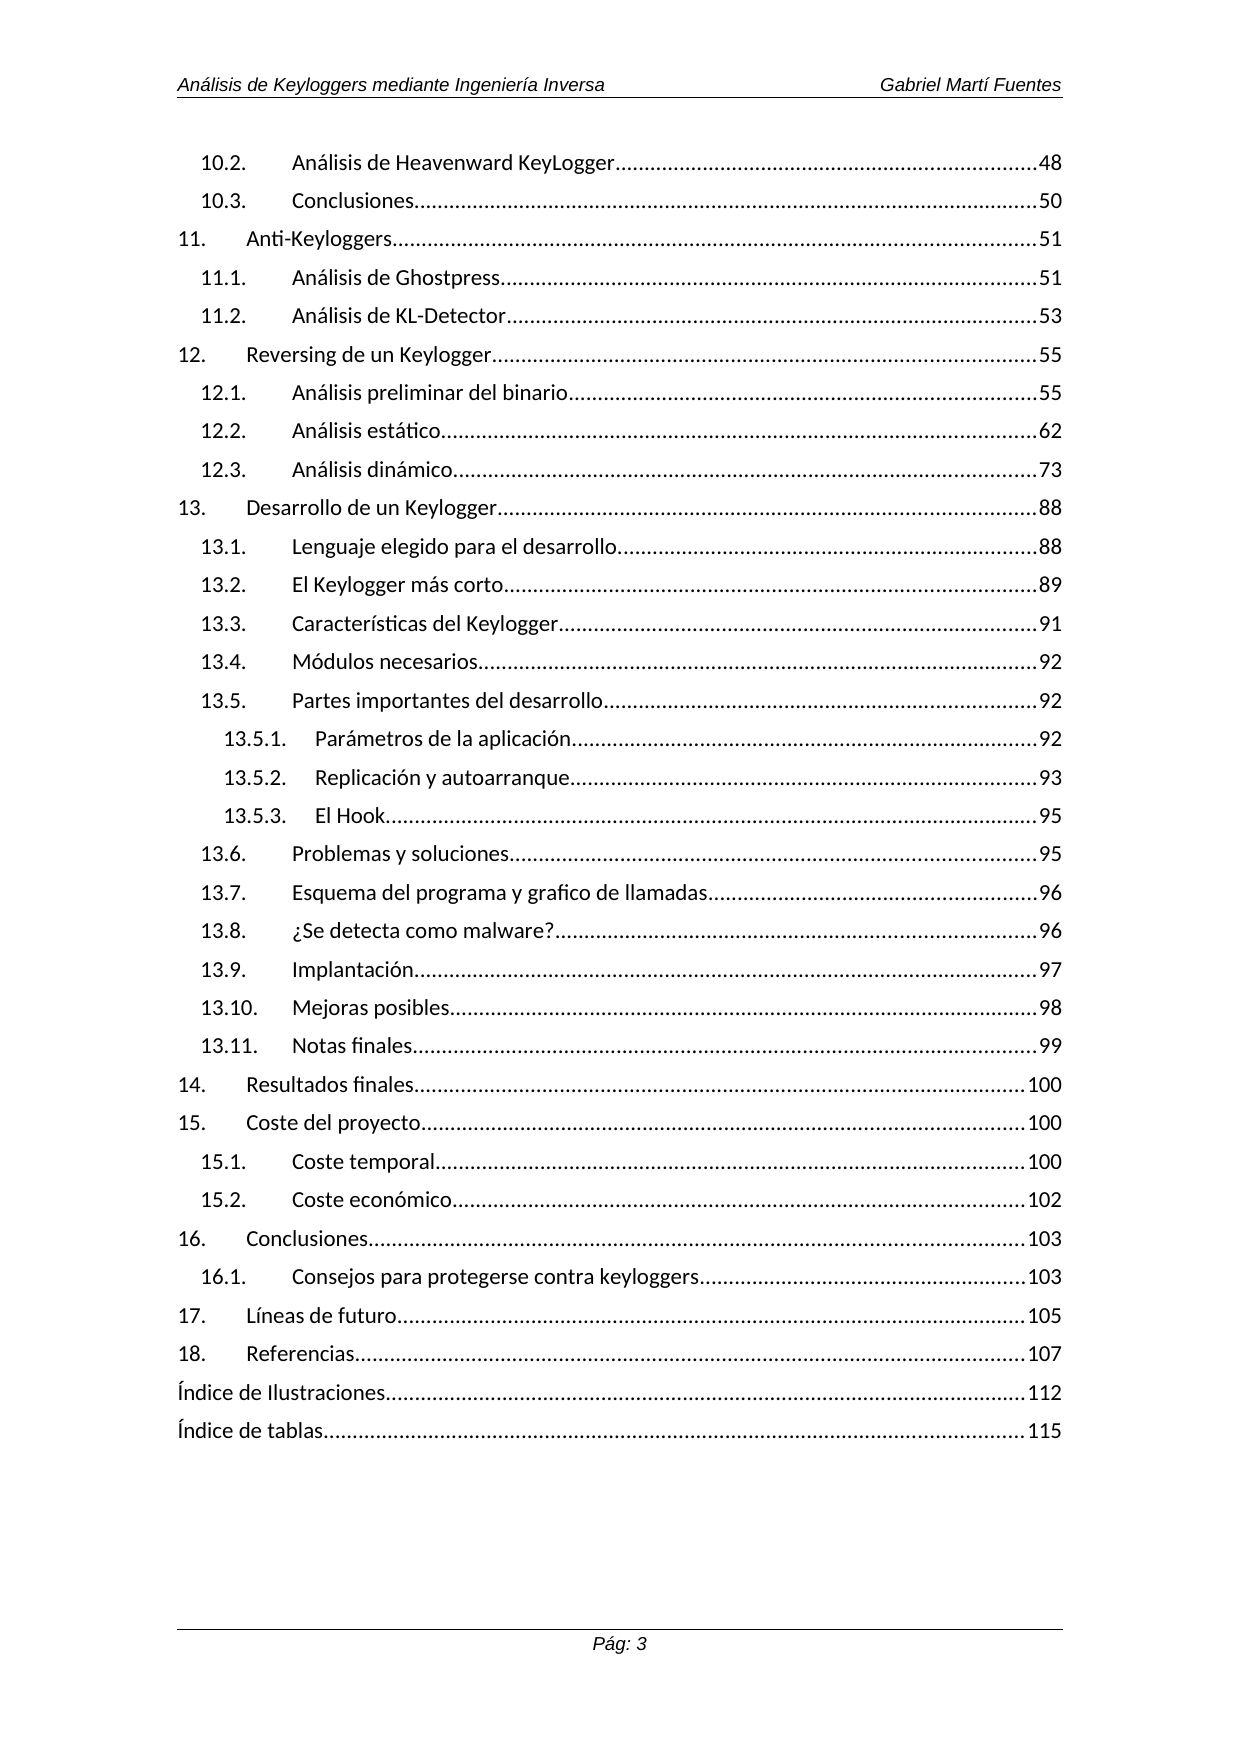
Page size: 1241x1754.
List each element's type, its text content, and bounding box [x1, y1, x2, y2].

text 11.2. Análisis de KL-Detector 53 [200, 301, 1063, 329]
text 11. Anti-Keyloggers 51 [177, 224, 1063, 252]
text 13.9. Implantación 97 [200, 955, 1063, 983]
text Índice de Ilustraciones 112 [177, 1378, 1063, 1406]
text 13.6. Problemas y soluciones 95 [200, 839, 1063, 867]
text 12. Reversing de un Keylogger 55 [177, 340, 1063, 368]
text 13.5. Partes importantes del desarrollo 92 [200, 686, 1063, 714]
text 13.1. Lenguaje elegido para el desarrollo. 88 [200, 532, 1063, 560]
text 13.10. Mejoras posibles 98 [200, 993, 1063, 1021]
text 12.1. Análisis preliminar del binario 55 [200, 378, 1063, 406]
text Índice de tablas 115 [177, 1416, 1063, 1444]
text 14. Resultados finales 100 [177, 1070, 1063, 1098]
text 18. Referencias 107 [177, 1339, 1063, 1367]
text 13.5.2. Replicación y autoarranque 93 [223, 763, 1063, 791]
text 13.7. Esquema del programa y grafico de llamadas 96 [200, 878, 1063, 906]
text 12.2. Análisis estático 62 [200, 417, 1063, 445]
text 16. Conclusiones 103 [177, 1224, 1063, 1252]
text 11.1. Análisis de Ghostpress 51 [200, 263, 1063, 291]
text 13.8. ¿Se detecta como malware? 96 [200, 916, 1063, 944]
text 13.4. Módulos necesarios 92 [200, 647, 1063, 675]
text 17. Líneas de futuro 105 [177, 1301, 1063, 1329]
text 13.3. Características del Keylogger 91 [200, 609, 1063, 637]
text 10.3. Conclusiones 50 [200, 186, 1063, 214]
text 15.1. Coste temporal 100 [200, 1147, 1063, 1175]
text 10.2. Análisis de Heavenward KeyLogger 48 [200, 148, 1063, 176]
text 15. Coste del proyecto 100 [177, 1108, 1063, 1137]
text 16.1. Consejos para protegerse contra keyloggers 103 [200, 1262, 1063, 1290]
text 13. Desarrollo de un Keylogger 88 [177, 493, 1063, 522]
text 13.11. Notas finales 99 [200, 1032, 1063, 1060]
text 15.2. Coste económico 102 [200, 1185, 1063, 1213]
text 13.5.3. El Hook 95 [223, 801, 1063, 829]
text 13.5.1. Parámetros de la aplicación 92 [223, 724, 1063, 752]
text 12.3. Análisis dinámico 73 [200, 455, 1063, 483]
text 13.2. El Keylogger más corto 89 [200, 570, 1063, 598]
